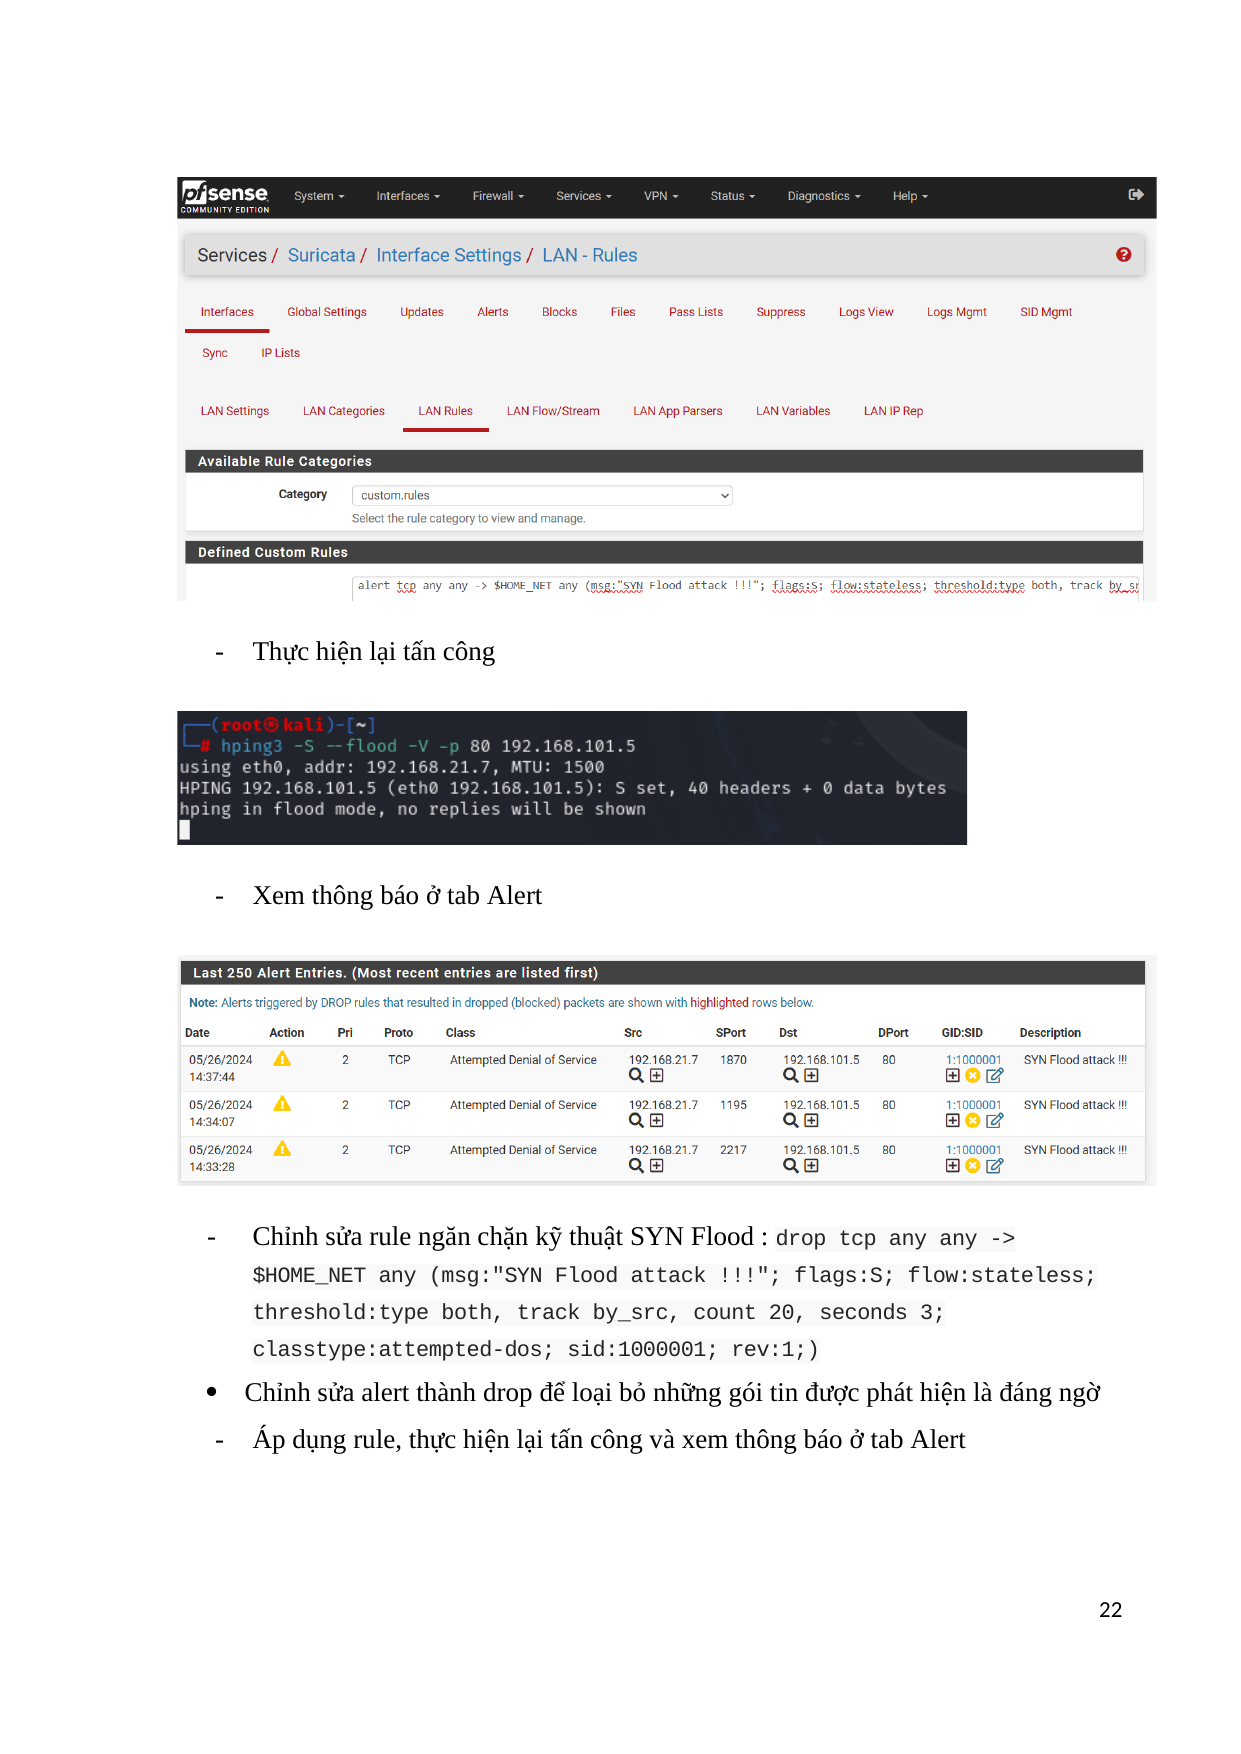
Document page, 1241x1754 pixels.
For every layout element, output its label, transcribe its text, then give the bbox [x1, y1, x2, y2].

picture [177, 177, 1157, 601]
picture [177, 711, 968, 845]
list Chỉnh sửa alert thành drop để loại bỏ những gói tin được phát hiện là đáng ngờ [207, 1376, 1122, 1407]
list Thực hiện lại tấn công [215, 635, 1122, 666]
list Xem thông báo ở tab Alert [215, 879, 1122, 910]
list Áp dụng rule, thực hiện lại tấn công và xem thông báo ở tab Alert [215, 1423, 1122, 1454]
list Chỉnh sửa rule ngăn chặn kỹ thuật SYN Flood : drop tcp any any -> $HOME_NET any (msg:"SYN Flood attack !!!"; flags:S; flow:stateless; threshold:type both, track by_src, count 20, seconds 3; classtype:attempted-dos; sid:1000001; rev:1;) [207, 1220, 1122, 1363]
picture [177, 955, 1157, 1186]
